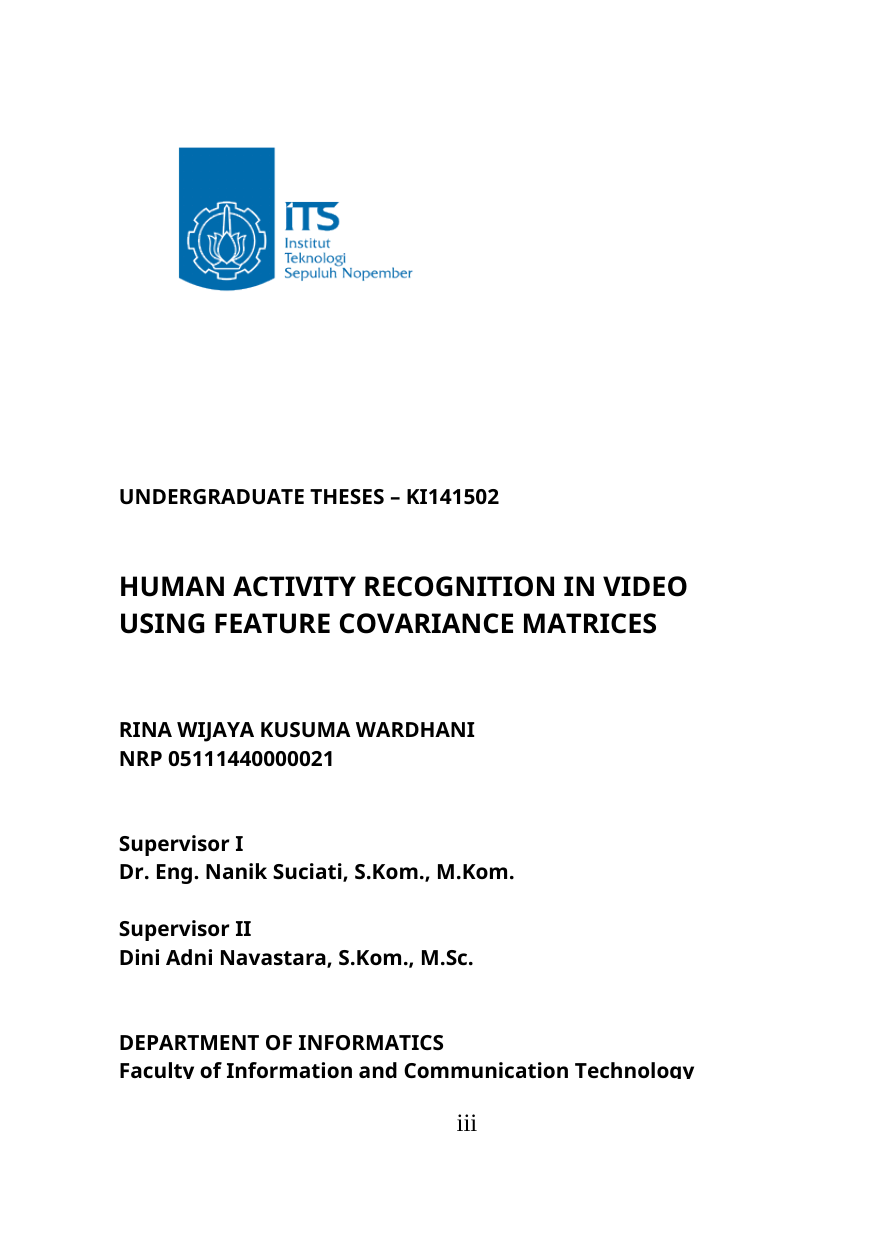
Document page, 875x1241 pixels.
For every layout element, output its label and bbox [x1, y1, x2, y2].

picture [169, 144, 434, 295]
